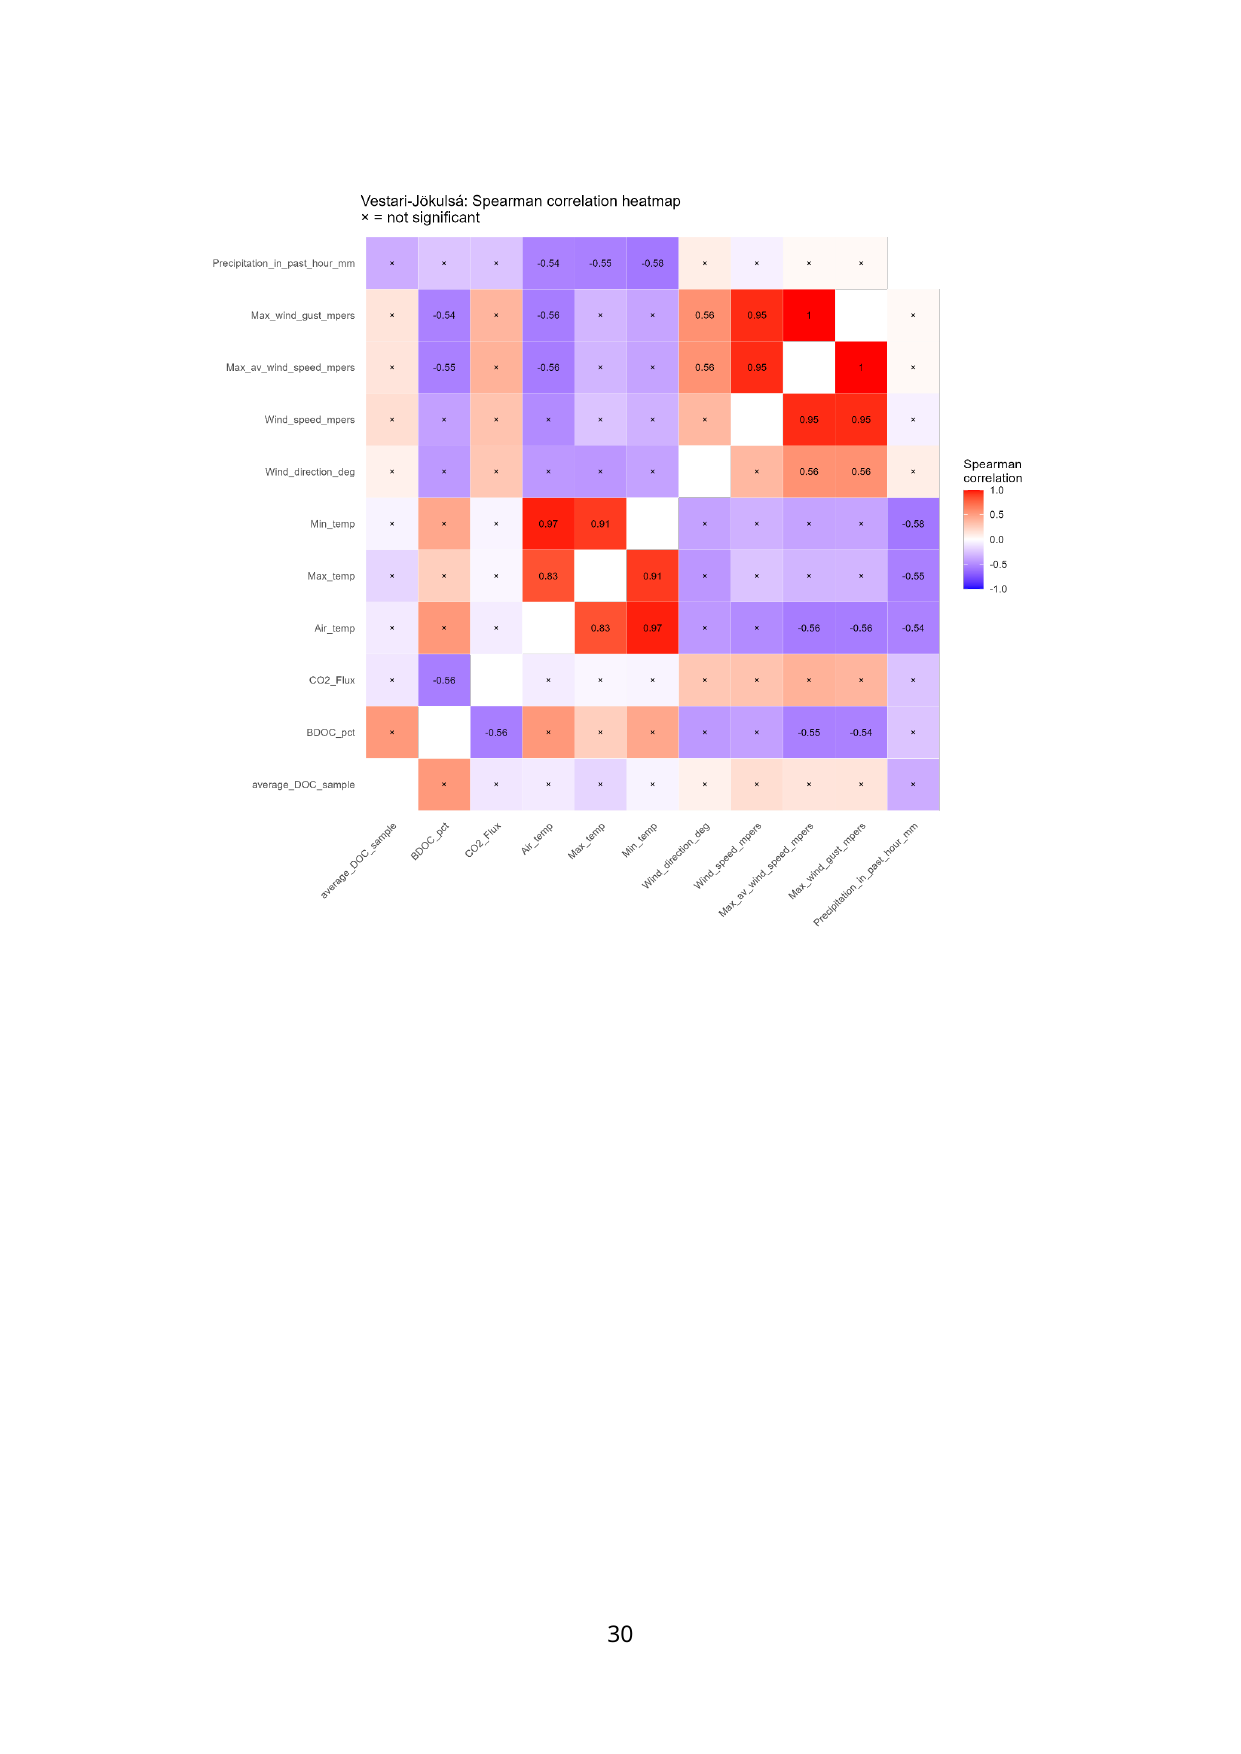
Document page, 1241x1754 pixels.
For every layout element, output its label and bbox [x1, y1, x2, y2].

picture [206, 147, 1035, 976]
